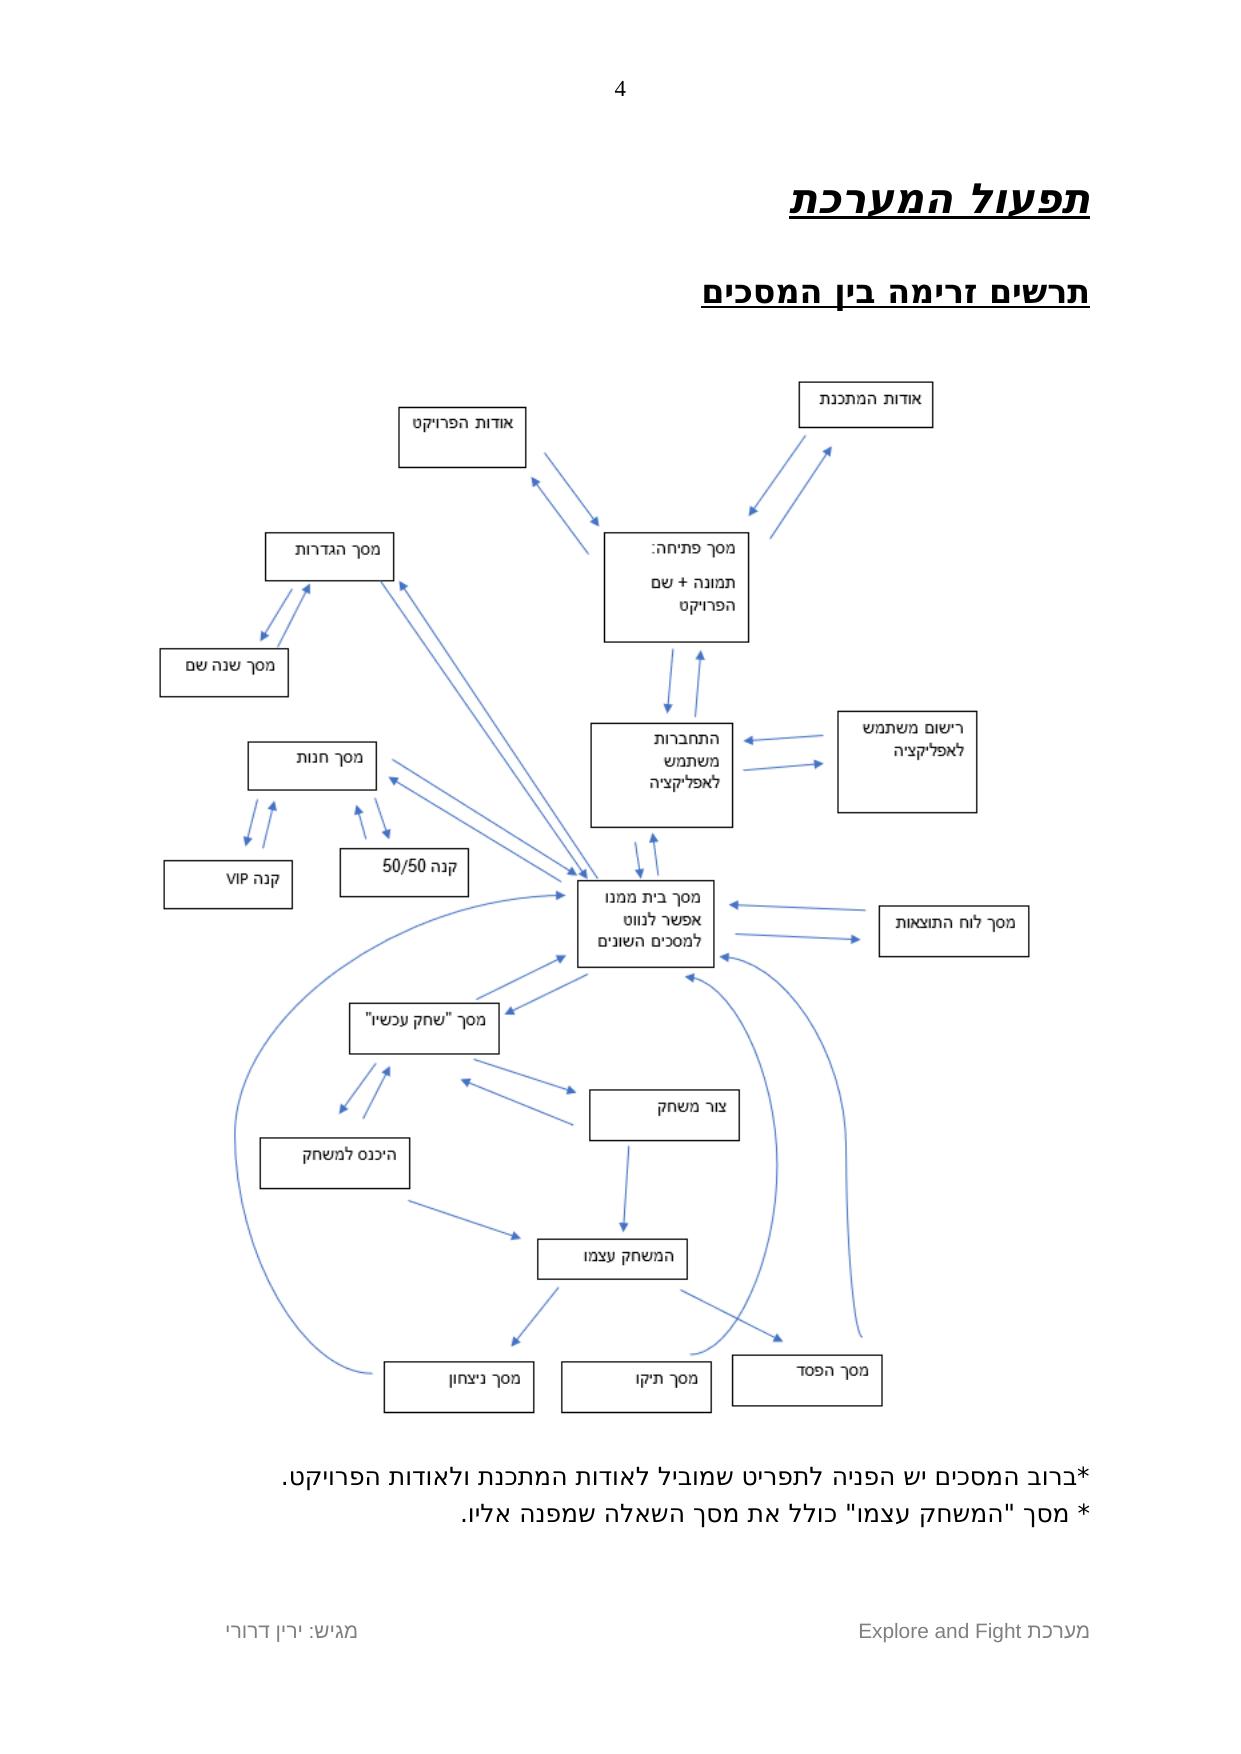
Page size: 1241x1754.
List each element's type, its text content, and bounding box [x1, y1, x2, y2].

picture [149, 327, 1090, 1456]
subtitle תפעול המערכת [150, 175, 1090, 223]
text *ברוב המסכים יש הפניה לתפריט שמוביל לאודות המתכנת ולאודות הפרויקט. [150, 1462, 1090, 1492]
text * מסך "המשחק עצמו" כולל את מסך השאלה שמפנה אליו. [150, 1499, 1090, 1528]
subtitle תרשים זרימה בין המסכים [150, 273, 1090, 312]
